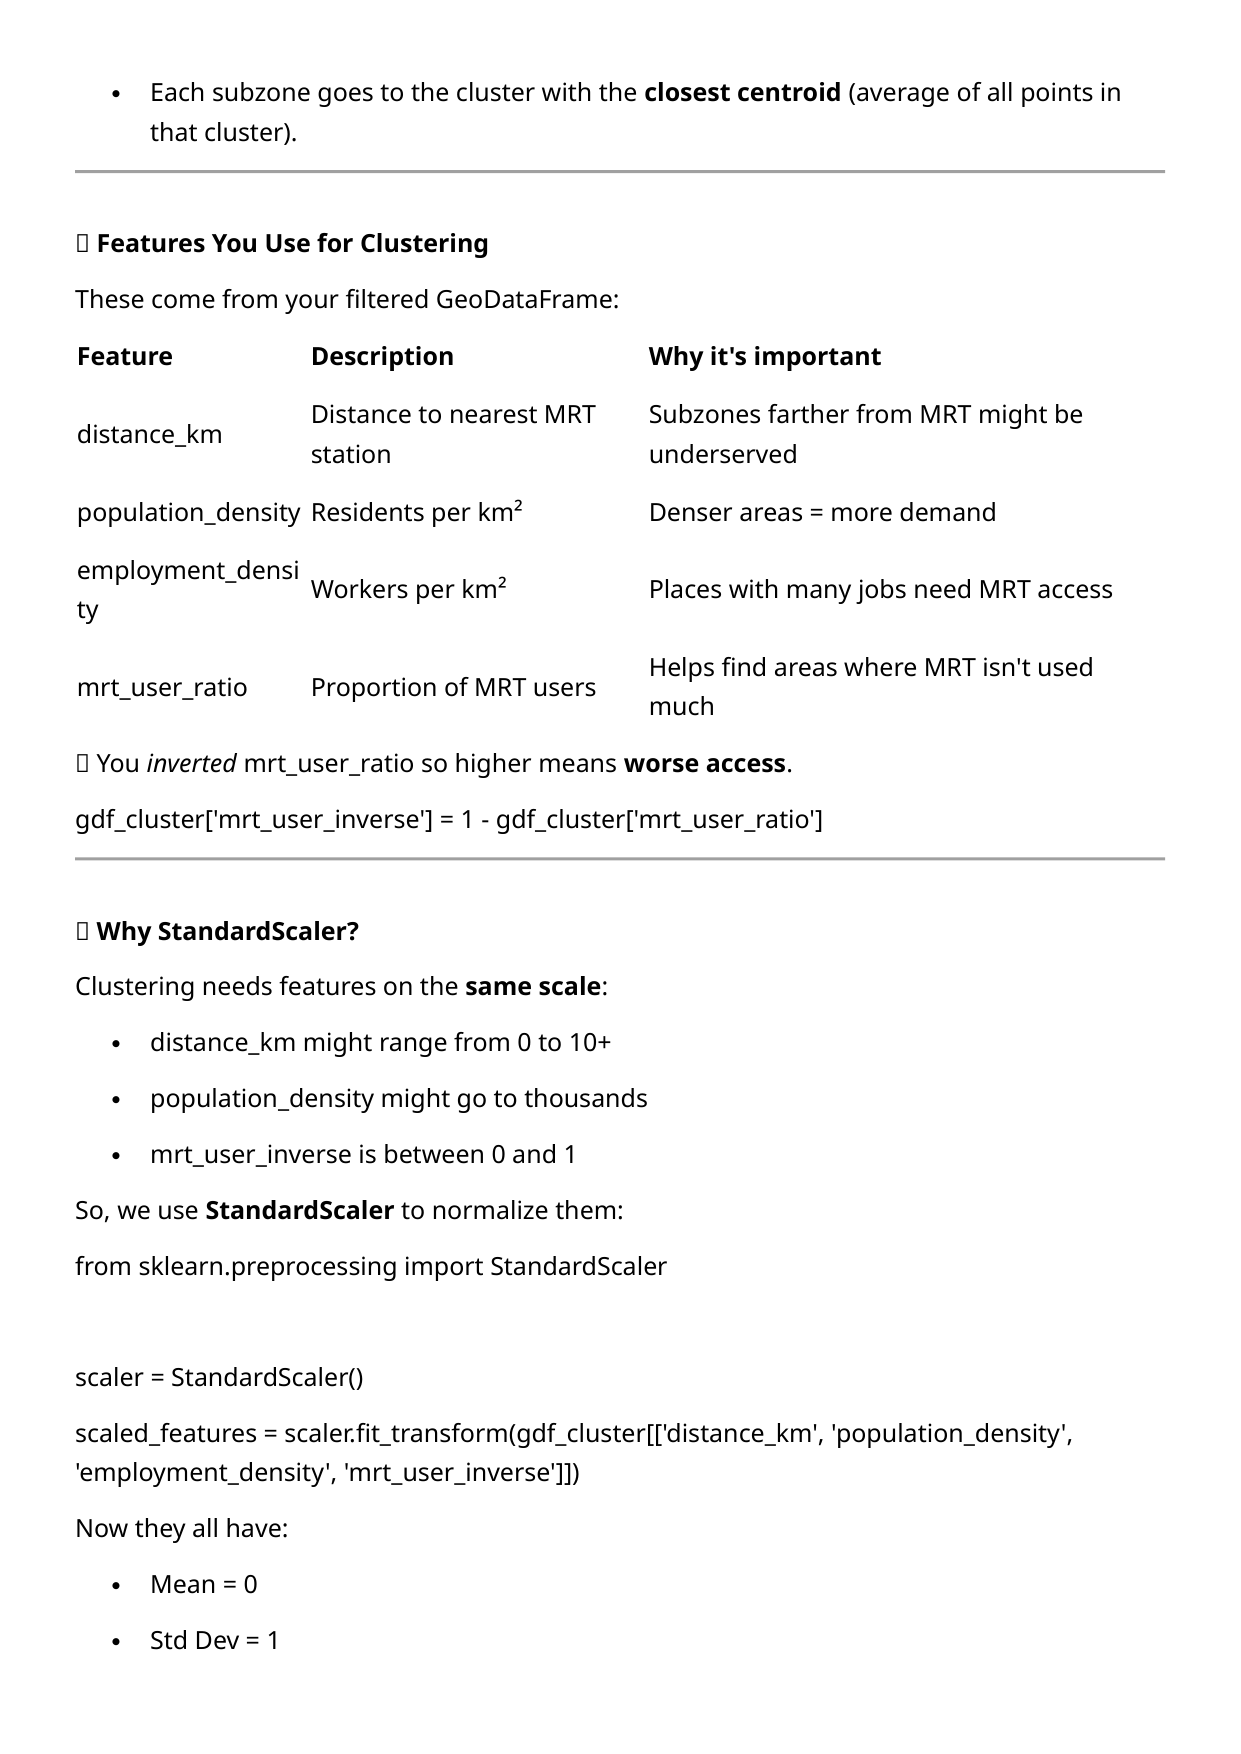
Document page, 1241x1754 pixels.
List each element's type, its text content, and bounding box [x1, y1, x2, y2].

text scaler = StandardScaler() [75, 1360, 1165, 1394]
text ✅ You inverted mrt_user_ratio so higher means worse access. [75, 746, 1165, 780]
table_header Feature [75, 338, 309, 396]
list Mean = 0 [112, 1566, 1165, 1601]
text These come from your filtered GeoDataFrame: [75, 282, 1165, 316]
list mrt_user_inverse is between 0 and 1 [112, 1136, 1165, 1171]
table_cell Proportion of MRT users [309, 648, 647, 746]
text gdf_cluster['mrt_user_inverse'] = 1 - gdf_cluster['mrt_user_ratio'] [75, 801, 1165, 836]
table_cell Helps find areas where MRT isn't used much [647, 648, 1165, 746]
text scaled_features = scaler.fit_transform(gdf_cluster[['distance_km', 'population_density', 'employment_density', 'mrt_user_inverse']]) [75, 1416, 1165, 1489]
text Now they all have: [75, 1511, 1165, 1545]
table_cell employment_density [75, 551, 309, 648]
text Clustering needs features on the same scale: [75, 969, 1165, 1003]
table_cell Subzones farther from MRT might be underserved [647, 396, 1165, 493]
list Each subzone goes to the cluster with the closest centroid (average of all points in that cluster). [112, 75, 1165, 148]
table_cell population_density [75, 493, 309, 551]
table_cell Denser areas = more demand [647, 493, 1165, 551]
list population_density might go to thousands [112, 1081, 1165, 1115]
table_header Why it's important [647, 338, 1165, 396]
table_cell mrt_user_ratio [75, 648, 309, 746]
list Std Dev = 1 [112, 1622, 1165, 1656]
table_cell Workers per km² [309, 551, 647, 648]
table_cell Places with many jobs need MRT access [647, 551, 1165, 648]
table_cell Distance to nearest MRT station [309, 396, 647, 493]
table_cell Residents per km² [309, 493, 647, 551]
text from sklearn.preprocessing import StandardScaler [75, 1248, 1165, 1282]
list distance_km might range from 0 to 10+ [112, 1025, 1165, 1059]
table_cell distance_km [75, 396, 309, 493]
text 🧮 Features You Use for Clustering [75, 226, 1165, 260]
table_header Description [309, 338, 647, 396]
text 🔢 Why StandardScaler? [75, 913, 1165, 947]
text So, we use StandardScaler to normalize them: [75, 1192, 1165, 1226]
